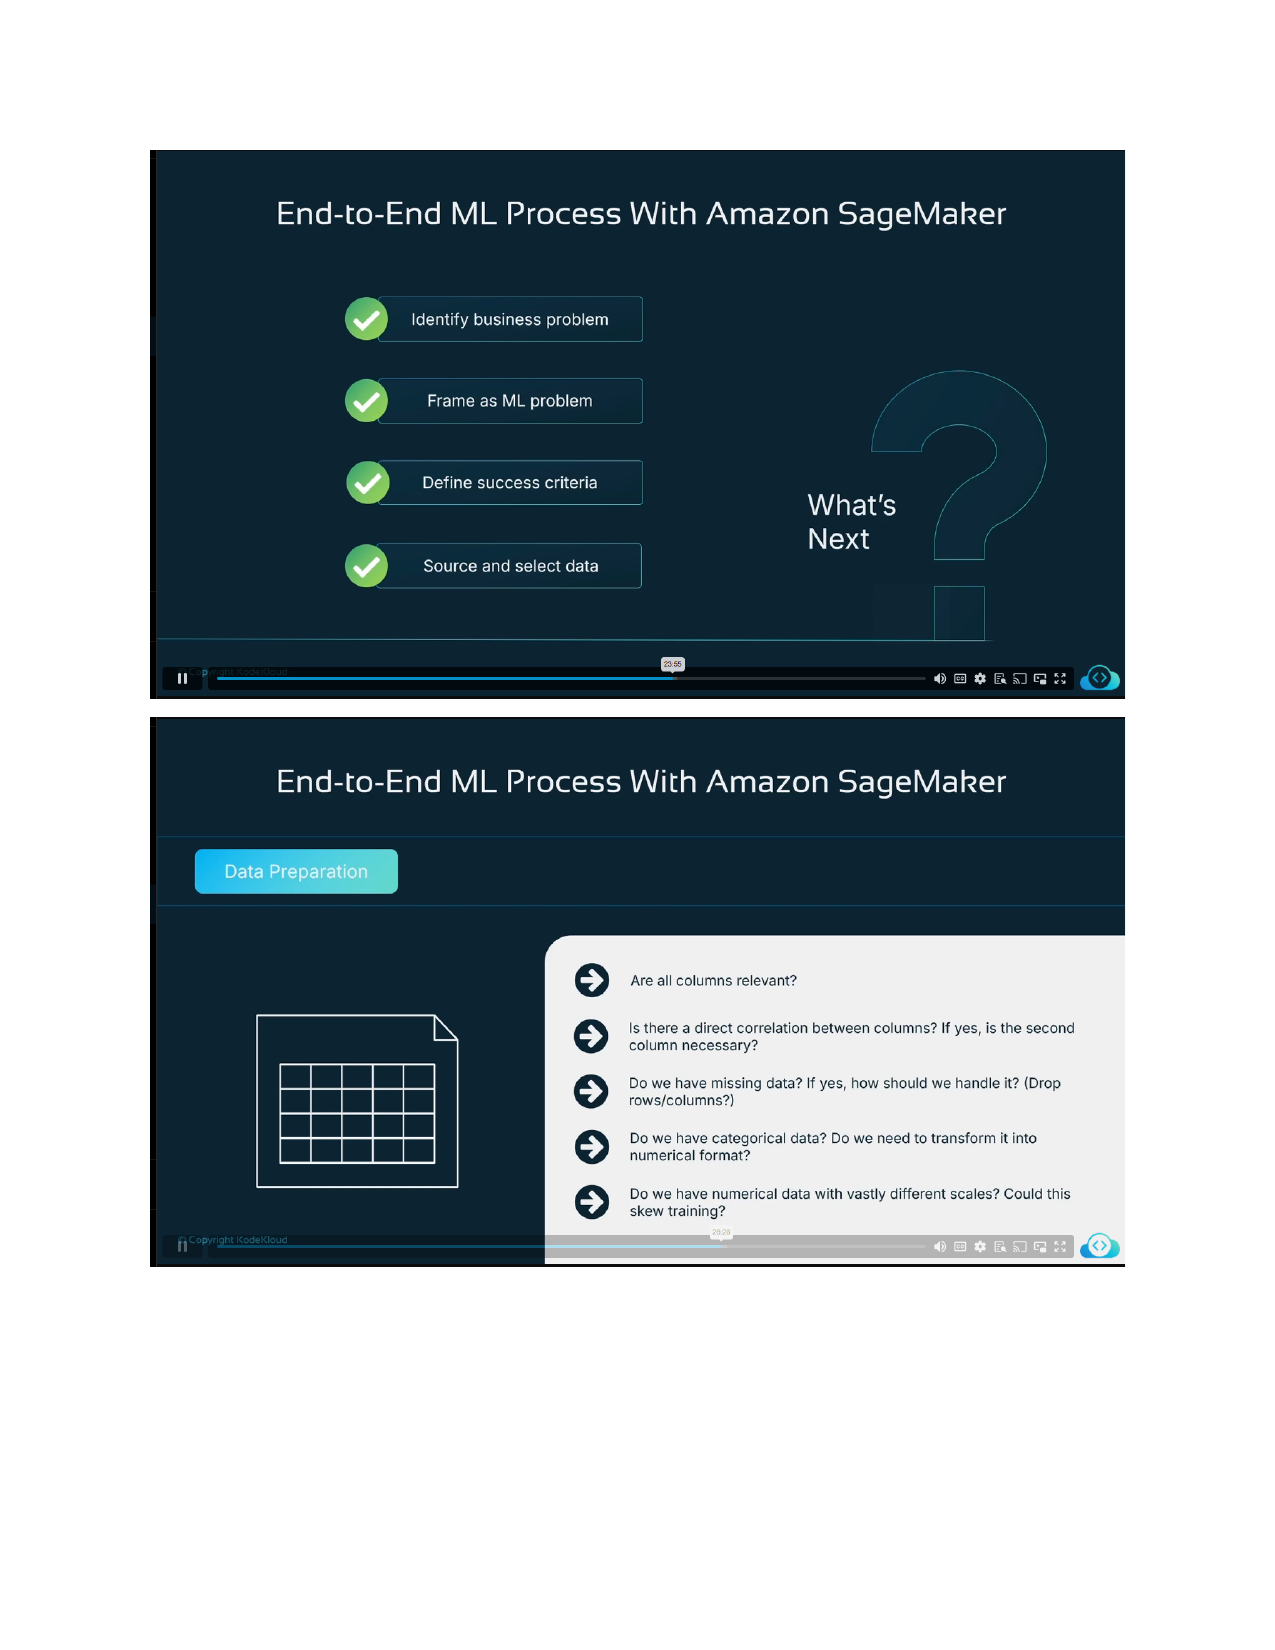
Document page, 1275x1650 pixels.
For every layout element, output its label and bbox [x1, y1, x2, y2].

picture [150, 150, 1125, 699]
picture [150, 717, 1125, 1267]
